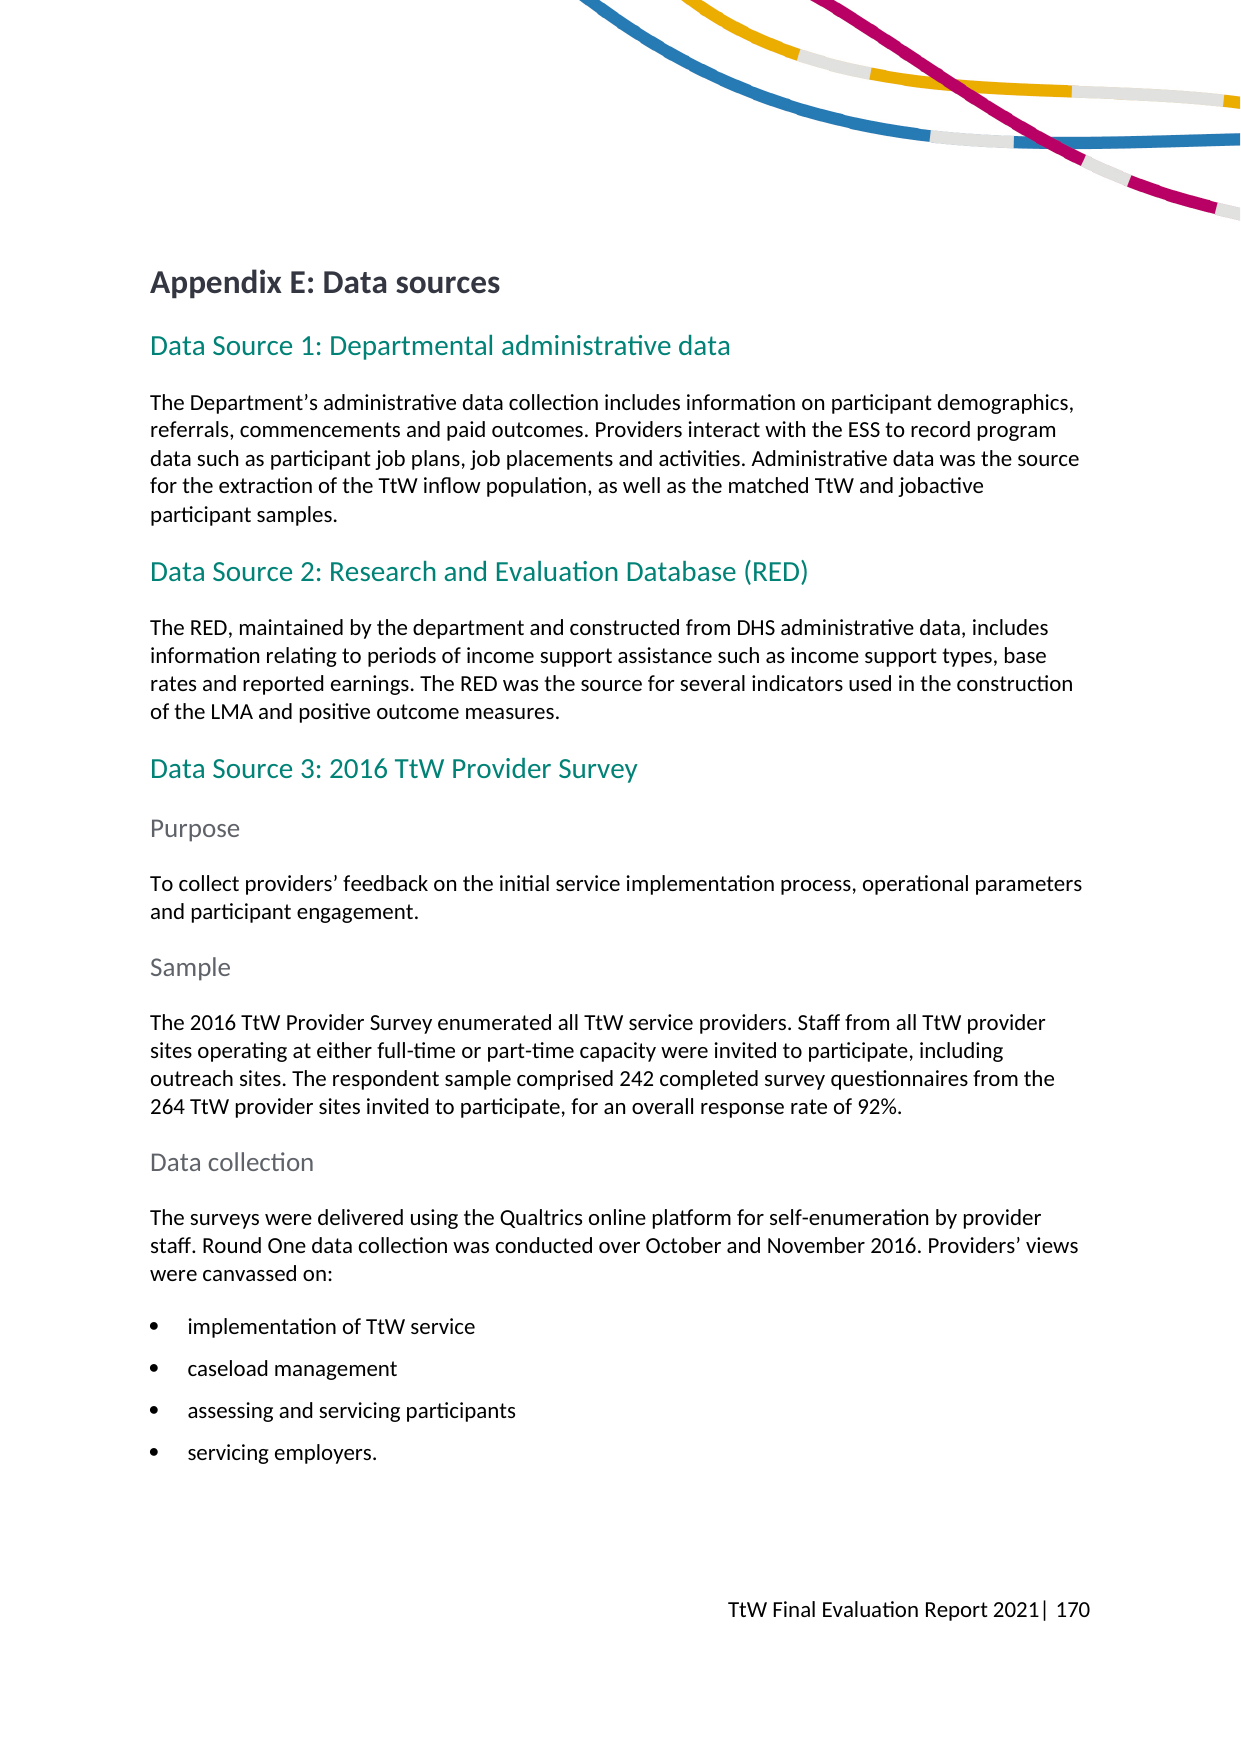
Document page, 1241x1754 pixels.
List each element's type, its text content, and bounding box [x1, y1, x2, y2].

subtitle Data Source 3: 2016 TtW Provider Survey [150, 750, 1090, 786]
text To collect providers’ feedback on the initial service implementation process, operational parameters and participant engagement. [150, 869, 1090, 925]
text The 2016 TtW Provider Survey enumerated all TtW service providers. Staff from all TtW provider sites operating at either full-time or part-time capacity were invited to participate, including outreach sites. The respondent sample comprised 242 completed survey questionnaires from the 264 TtW provider sites invited to participate, for an overall response rate of 92%. [150, 1008, 1090, 1120]
subtitle Appendix E: Data sources [150, 261, 1090, 302]
list implementation of TtW service [150, 1312, 1090, 1340]
subtitle Sample [150, 950, 1090, 983]
list servicing employers. [150, 1438, 1090, 1466]
text The surveys were delivered using the Qualtrics online platform for self-enumeration by provider staff. Round One data collection was conducted over October and November 2016. Providers’ views were canvassed on: [150, 1203, 1090, 1287]
subtitle Purpose [150, 811, 1090, 844]
picture [0, 0, 1241, 229]
subtitle Data Source 2: Research and Evaluation Database (RED) [150, 553, 1090, 588]
list assessing and servicing participants [150, 1396, 1090, 1424]
text The RED, maintained by the department and constructed from DHS administrative data, includes information relating to periods of income support assistance such as income support types, base rates and reported earnings. The RED was the source for several indicators used in the construction of the LMA and positive outcome measures. [150, 613, 1090, 725]
text The Department’s administrative data collection includes information on participant demographics, referrals, commencements and paid outcomes. Providers interact with the ESS to record program data such as participant job plans, job placements and activities. Administrative data was the source for the extraction of the TtW inflow population, as well as the matched TtW and jobactive participant samples. [150, 388, 1090, 528]
list caseload management [150, 1354, 1090, 1382]
subtitle Data collection [150, 1145, 1090, 1178]
subtitle Data Source 1: Departmental administrative data [150, 327, 1090, 363]
